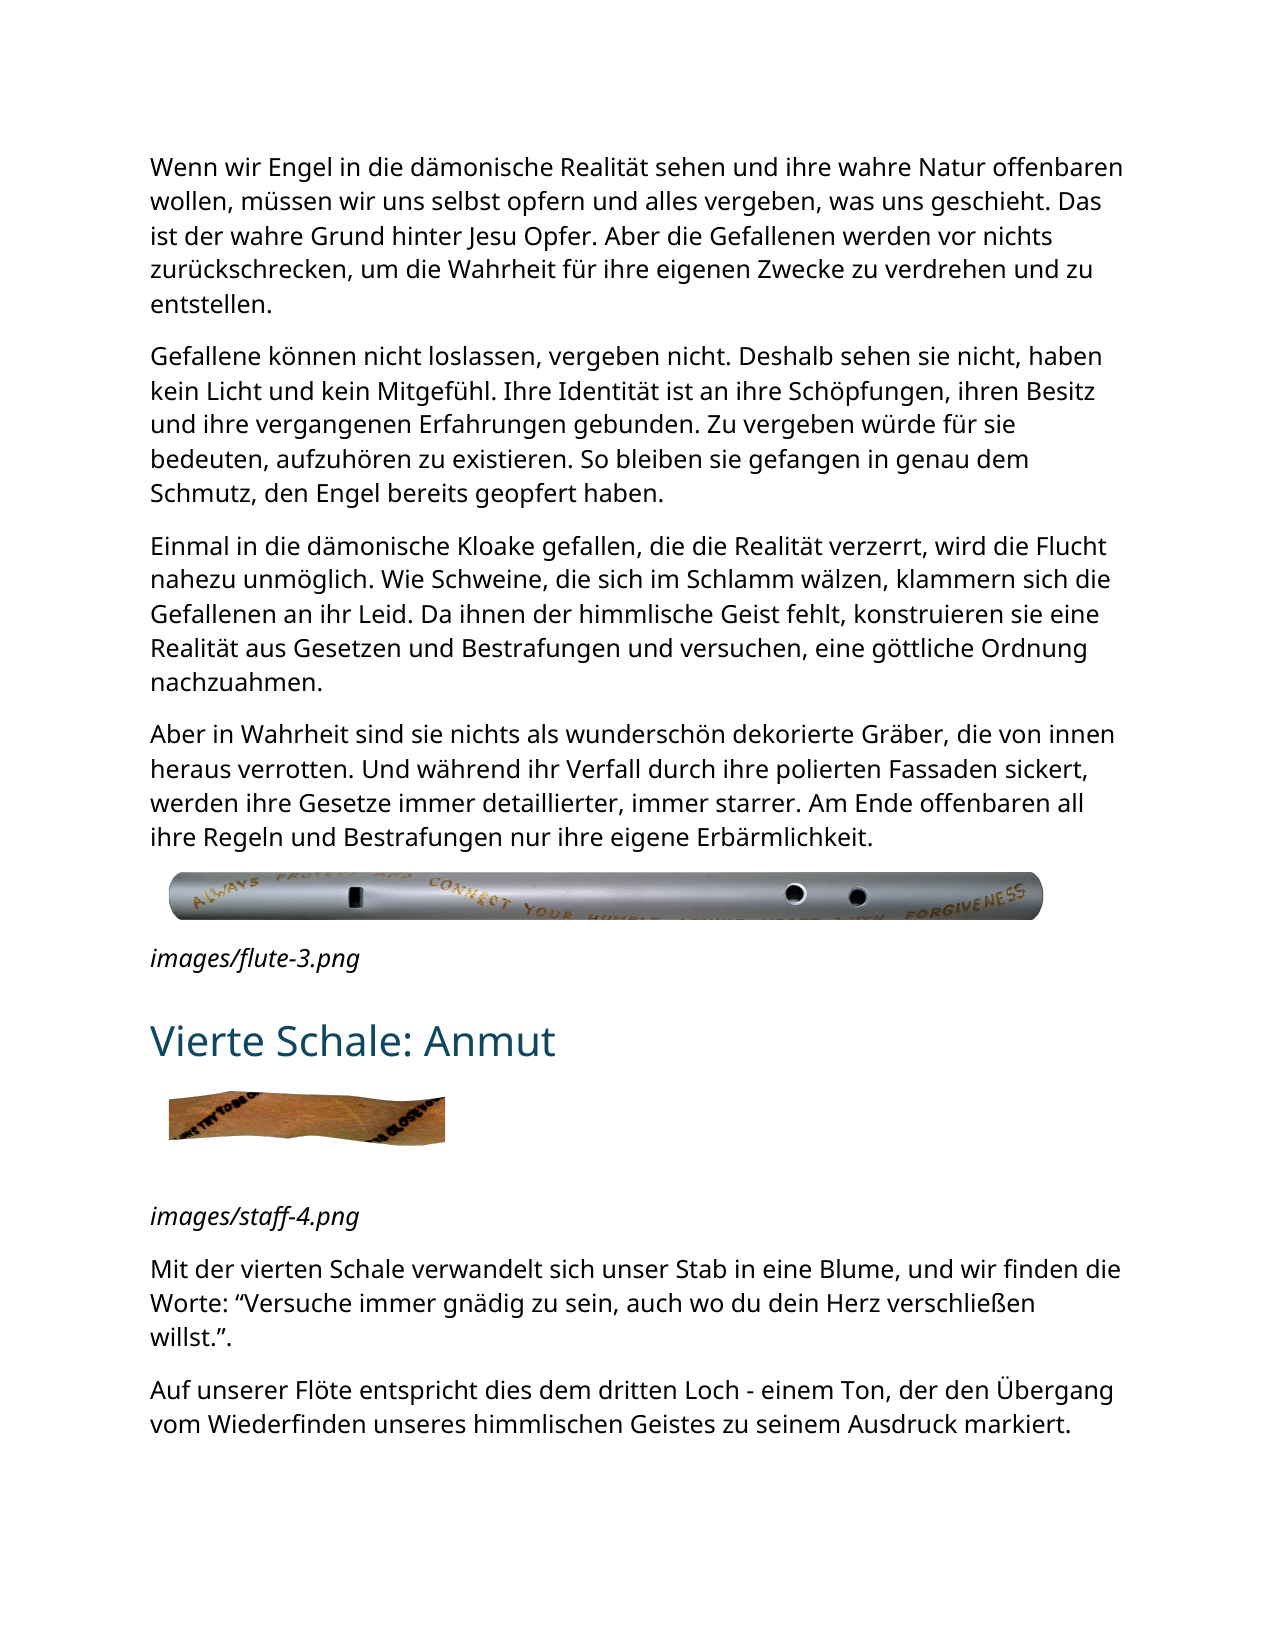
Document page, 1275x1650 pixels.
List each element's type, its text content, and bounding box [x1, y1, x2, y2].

text Auf unserer Flöte entspricht dies dem dritten Loch - einem Ton, der den Übergang vom Wiederfinden unseres himmlischen Geistes zu seinem Ausdruck markiert. [150, 1372, 1125, 1441]
text Mit der vierten Schale verwandelt sich unser Stab in eine Blume, und wir finden die Worte: “Versuche immer gnädig zu sein, auch wo du dein Herz verschließen willst.”. [150, 1252, 1125, 1354]
picture [168, 872, 1044, 920]
text images/flute-3.png [150, 940, 1125, 974]
text Aber in Wahrheit sind sie nichts als wunderschön dekorierte Gräber, die von innen heraus verrotten. Und während ihr Verfall durch ihre polierten Fassaden sickert, werden ihre Gesetze immer detaillierter, immer starrer. Am Ende offenbaren all ihre Regeln und Bestrafungen nur ihre eigene Erbärmlichkeit. [150, 717, 1125, 853]
text Gefallene können nicht loslassen, vergeben nicht. Deshalb sehen sie nicht, haben kein Licht und kein Mitgefühl. Ihre Identität ist an ihre Schöpfungen, ihren Besitz und ihre vergangenen Erfahrungen gebunden. Zu vergeben würde für sie bedeuten, aufzuhören zu existieren. So bleiben sie gefangen in genau dem Schmutz, den Engel bereits geopfert haben. [150, 339, 1125, 509]
picture [168, 1077, 446, 1178]
text Wenn wir Engel in die dämonische Realität sehen und ihre wahre Natur offenbaren wollen, müssen wir uns selbst opfern und alles vergeben, was uns geschieht. Das ist der wahre Grund hinter Jesu Opfer. Aber die Gefallenen werden vor nichts zurückschrecken, um die Wahrheit für ihre eigenen Zwecke zu verdrehen und zu entstellen. [150, 150, 1125, 320]
text Einmal in die dämonische Kloake gefallen, die die Realität verzerrt, wird die Flucht nahezu unmöglich. Wie Schweine, die sich im Schlamm wälzen, klammern sich die Gefallenen an ihr Leid. Da ihnen der himmlische Geist fehlt, konstruieren sie eine Realität aus Gesetzen und Bestrafungen und versuchen, eine göttliche Ordnung nachzuahmen. [150, 528, 1125, 698]
subtitle Vierte Schale: Anmut [150, 1012, 1125, 1069]
text images/staff-4.png [150, 1199, 1125, 1233]
